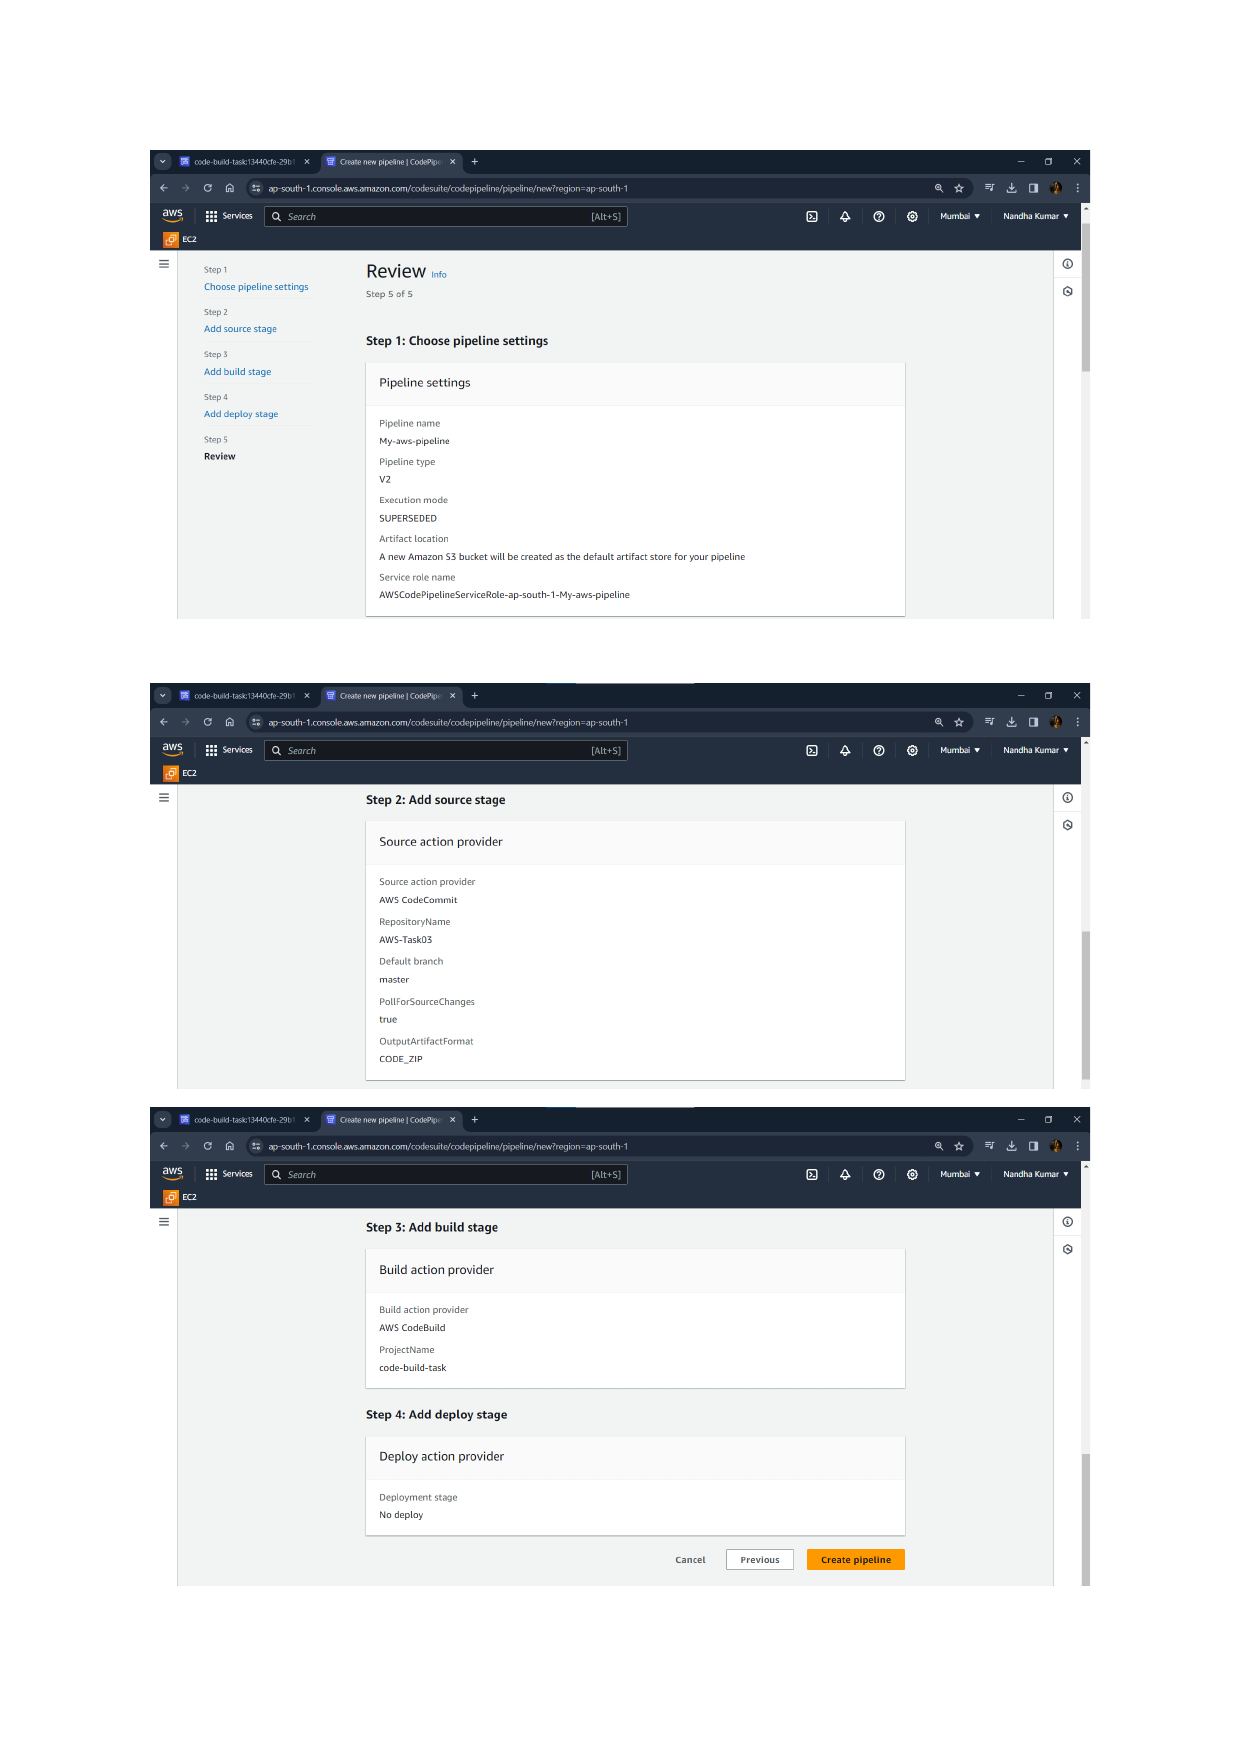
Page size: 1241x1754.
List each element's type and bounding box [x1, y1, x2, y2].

picture [150, 1107, 1091, 1586]
picture [150, 150, 1091, 619]
picture [150, 683, 1091, 1089]
